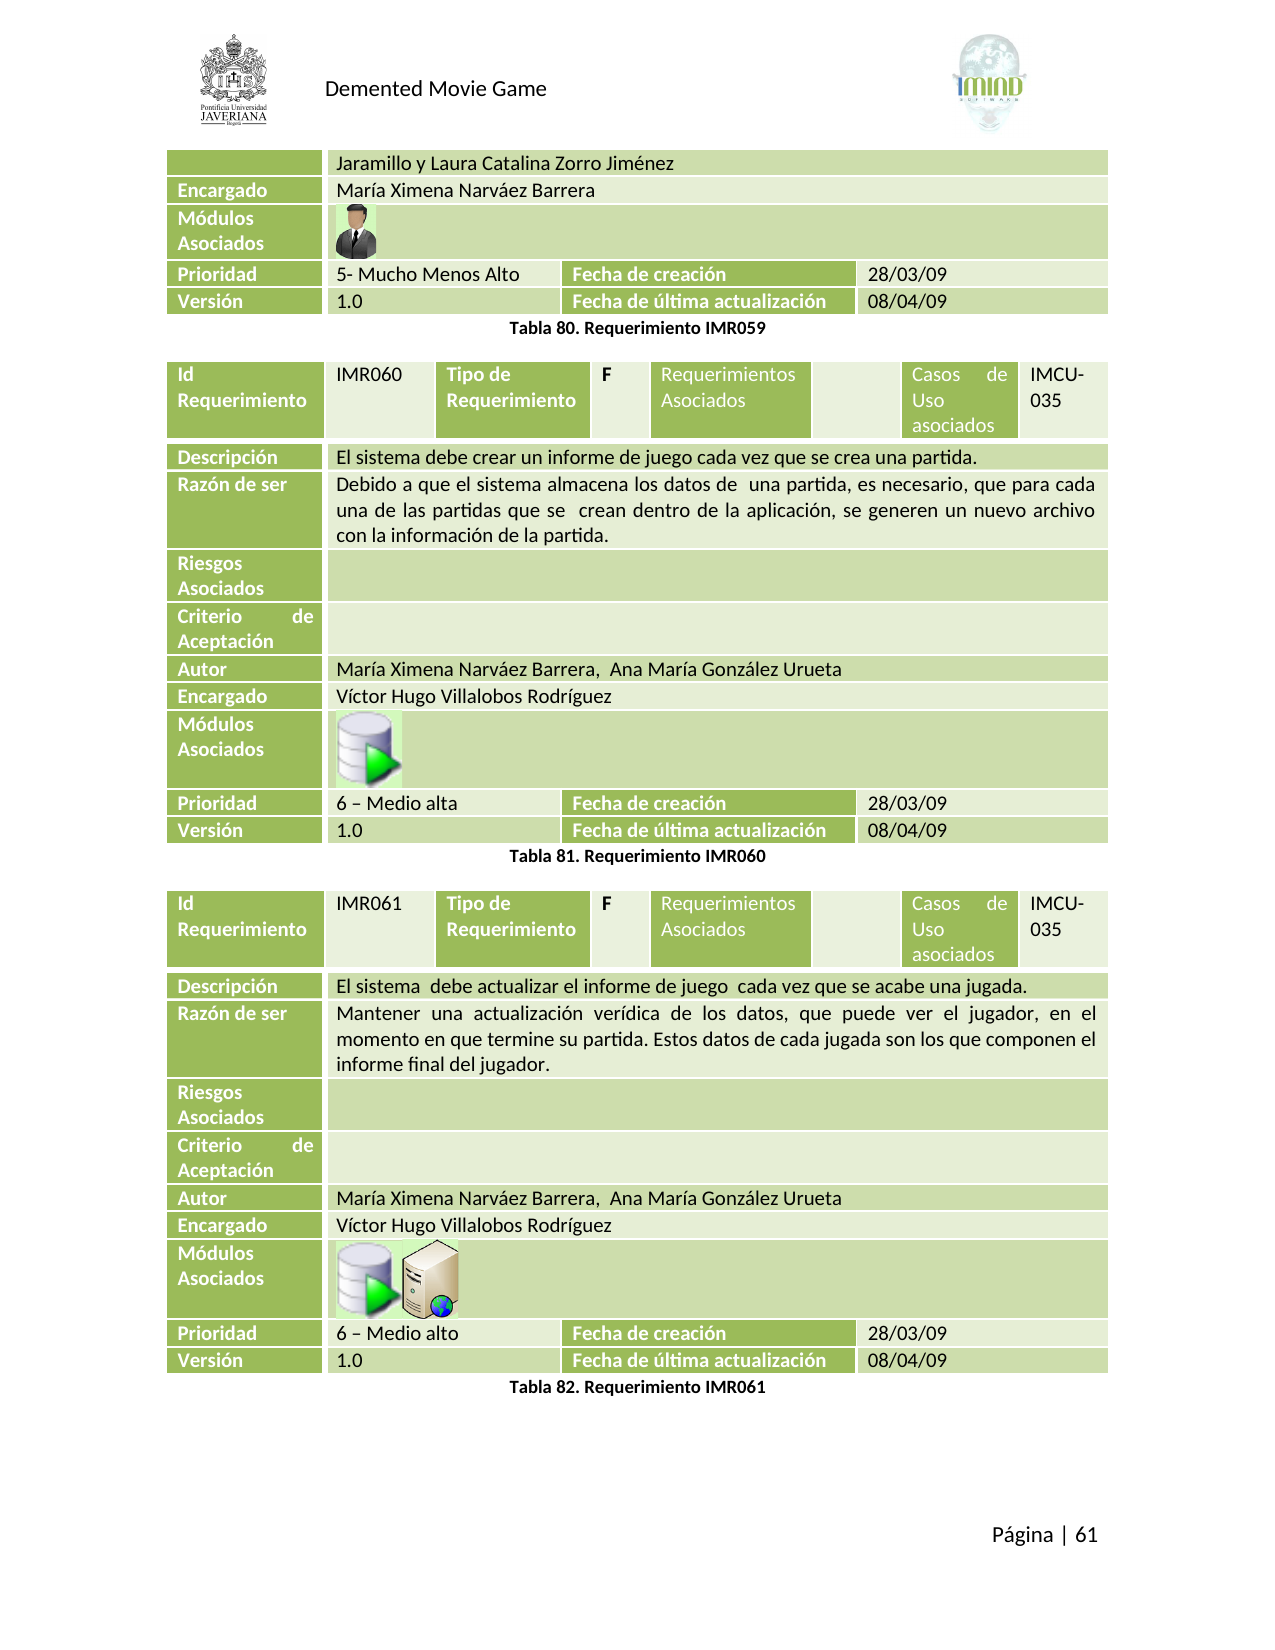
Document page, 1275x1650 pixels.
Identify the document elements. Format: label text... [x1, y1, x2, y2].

text Tabla 82. Requerimiento IMR061 [177, 1375, 1098, 1398]
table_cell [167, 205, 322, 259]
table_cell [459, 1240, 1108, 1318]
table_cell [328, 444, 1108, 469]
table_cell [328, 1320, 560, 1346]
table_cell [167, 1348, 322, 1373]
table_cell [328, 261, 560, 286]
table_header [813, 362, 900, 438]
picture [336, 204, 377, 259]
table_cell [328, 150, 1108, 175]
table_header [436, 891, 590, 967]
picture [336, 710, 403, 788]
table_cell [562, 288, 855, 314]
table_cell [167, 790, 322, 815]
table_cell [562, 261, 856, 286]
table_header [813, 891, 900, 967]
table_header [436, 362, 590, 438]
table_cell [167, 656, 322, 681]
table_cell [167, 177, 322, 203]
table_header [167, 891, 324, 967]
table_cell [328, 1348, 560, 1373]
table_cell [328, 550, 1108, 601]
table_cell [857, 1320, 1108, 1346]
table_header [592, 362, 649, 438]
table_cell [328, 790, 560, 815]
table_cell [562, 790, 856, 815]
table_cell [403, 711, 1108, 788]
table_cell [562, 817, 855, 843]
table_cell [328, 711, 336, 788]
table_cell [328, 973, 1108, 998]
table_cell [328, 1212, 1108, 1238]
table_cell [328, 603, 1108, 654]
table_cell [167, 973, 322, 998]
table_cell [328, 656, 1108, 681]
text Tabla 80. Requerimiento IMR059 [177, 316, 1098, 339]
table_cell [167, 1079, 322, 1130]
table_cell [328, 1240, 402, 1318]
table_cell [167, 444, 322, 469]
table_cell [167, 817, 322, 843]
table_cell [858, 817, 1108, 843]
picture [200, 34, 267, 126]
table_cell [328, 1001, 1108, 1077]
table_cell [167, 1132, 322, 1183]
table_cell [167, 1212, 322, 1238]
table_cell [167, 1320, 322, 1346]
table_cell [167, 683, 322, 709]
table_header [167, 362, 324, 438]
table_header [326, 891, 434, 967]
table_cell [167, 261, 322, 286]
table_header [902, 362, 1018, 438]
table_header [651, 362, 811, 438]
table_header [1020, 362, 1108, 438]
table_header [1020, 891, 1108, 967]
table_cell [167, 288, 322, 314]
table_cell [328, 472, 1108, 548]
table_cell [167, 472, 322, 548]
picture [336, 1239, 459, 1319]
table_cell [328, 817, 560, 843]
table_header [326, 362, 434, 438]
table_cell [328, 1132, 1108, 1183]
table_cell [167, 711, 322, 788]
picture [951, 34, 1033, 138]
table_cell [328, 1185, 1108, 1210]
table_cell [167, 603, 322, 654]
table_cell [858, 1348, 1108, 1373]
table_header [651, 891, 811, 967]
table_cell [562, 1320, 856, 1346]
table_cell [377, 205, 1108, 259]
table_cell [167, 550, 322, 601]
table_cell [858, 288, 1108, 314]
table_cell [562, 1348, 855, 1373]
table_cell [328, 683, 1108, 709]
text Tabla 81. Requerimiento IMR060 [177, 845, 1098, 868]
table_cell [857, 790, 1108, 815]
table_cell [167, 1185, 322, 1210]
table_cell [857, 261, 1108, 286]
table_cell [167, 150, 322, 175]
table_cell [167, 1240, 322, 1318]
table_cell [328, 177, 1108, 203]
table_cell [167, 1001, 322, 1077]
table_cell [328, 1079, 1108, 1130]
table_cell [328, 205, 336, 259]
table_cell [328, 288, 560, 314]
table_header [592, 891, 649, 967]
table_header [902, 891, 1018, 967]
